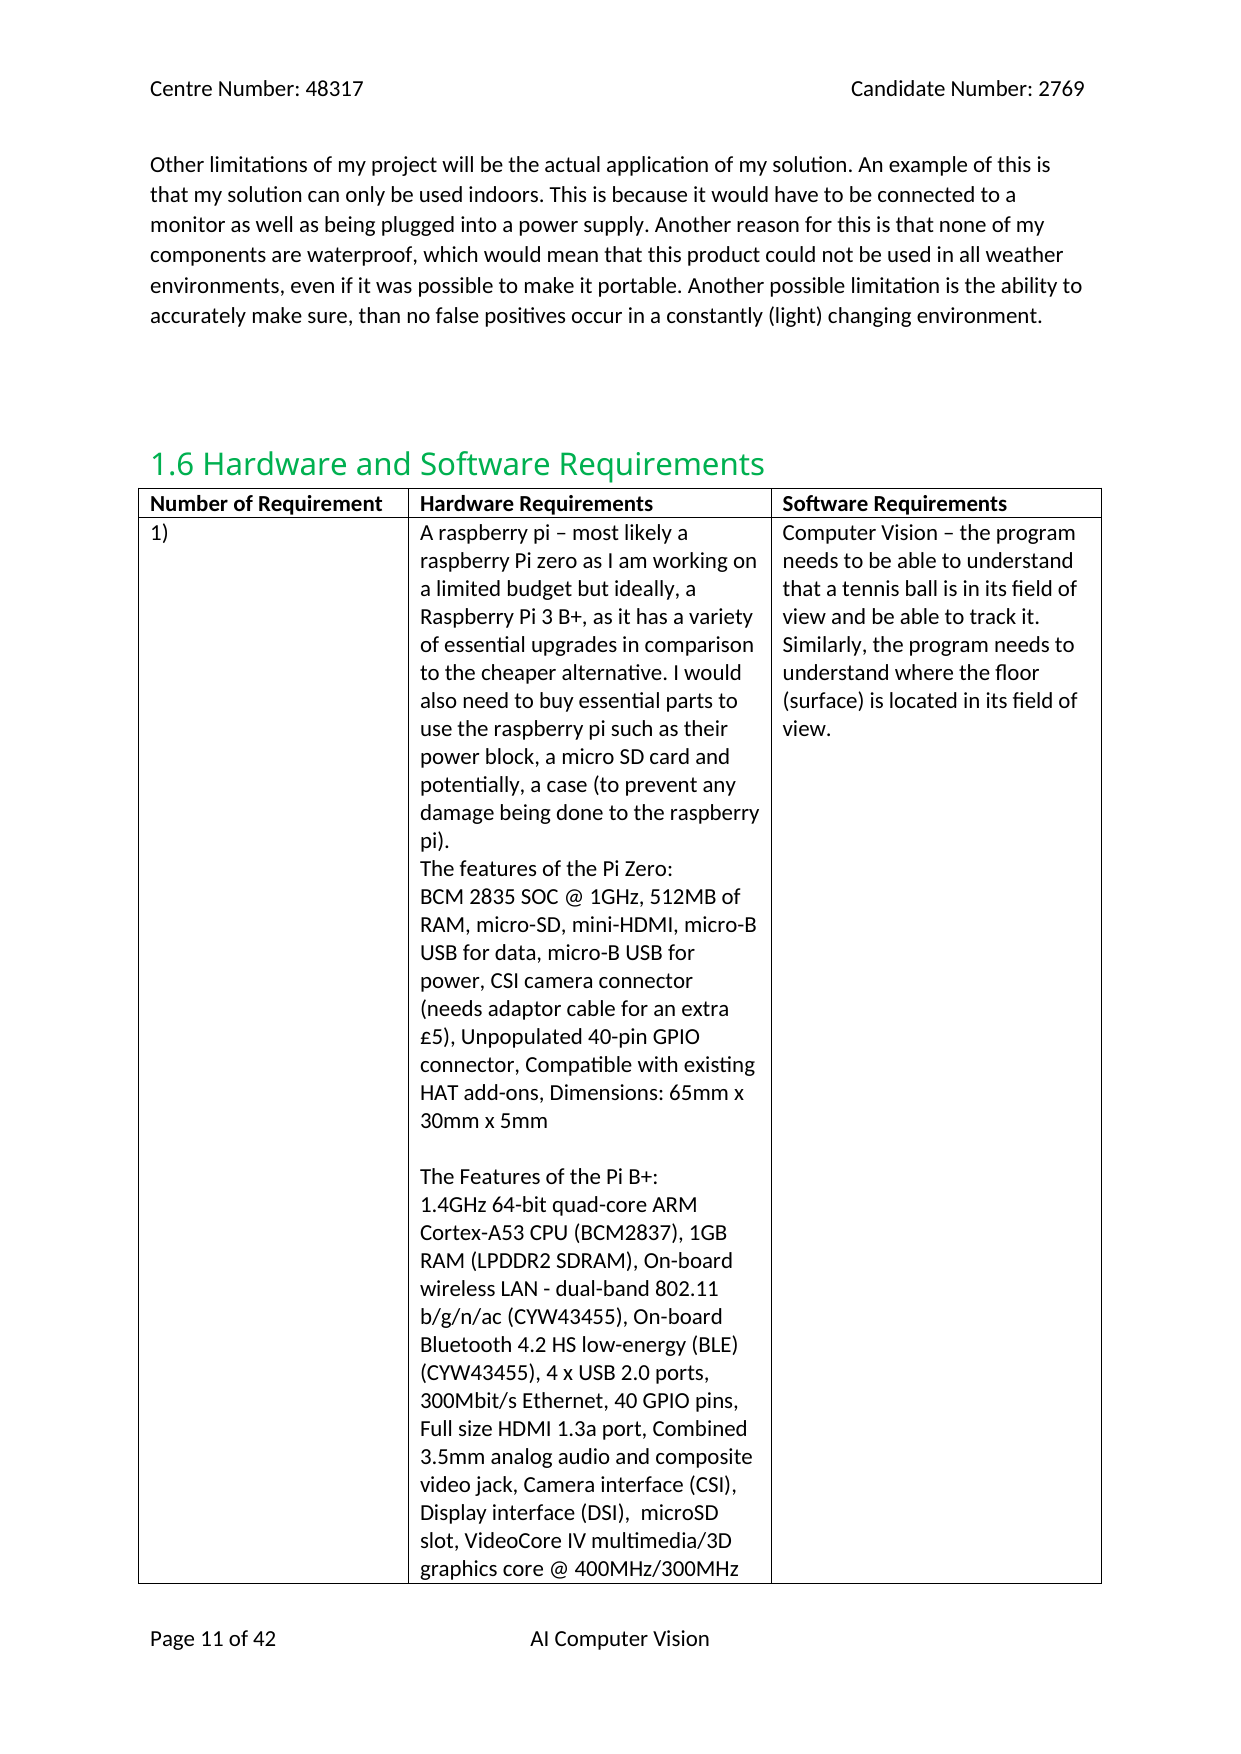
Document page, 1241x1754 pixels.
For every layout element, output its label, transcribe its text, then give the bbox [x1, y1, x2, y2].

text Other limitations of my project will be the actual application of my solution. An example of this is that my solution can only be used indoors. This is because it would have to be connected to a monitor as well as being plugged into a power supply. Another reason for this is that none of my components are waterproof, which would mean that this product could not be used in all weather environments, even if it was possible to make it portable. Another possible limitation is the ability to accurately make sure, than no false positives occur in a constantly (light) changing environment. [150, 150, 1090, 329]
table_header Number of Requirement [139, 489, 408, 517]
table_cell [139, 518, 408, 1582]
table_header Software Requirements [772, 489, 1101, 517]
table_cell Computer Vision – the program needs to be able to understand that a tennis ball is in its field of view and be able to track it. Similarly, the program needs to understand where the floor (surface) is located in its field of view. [772, 518, 1101, 1582]
table_header Hardware Requirements [409, 489, 771, 517]
table_cell A raspberry pi – most likely a raspberry Pi zero as I am working on a limited budget but ideally, a Raspberry Pi 3 B+, as it has a variety of essential upgrades in comparison to the cheaper alternative. I would also need to buy essential parts to use the raspberry pi such as their power block, a micro SD card and potentially, a case (to prevent any damage being done to the raspberry pi). The features of the Pi Zero: BCM 2835 SOC @ 1GHz, 512MB of RAM, micro-SD, mini-HDMI, micro-B USB for data, micro-B USB for power, CSI camera connector (needs adaptor cable for an extra £5), Unpopulated 40-pin GPIO connector, Compatible with existing HAT add-ons, Dimensions: 65mm x 30mm x 5mm The Features of the Pi B+: 1.4GHz 64-bit quad-core ARM Cortex-A53 CPU (BCM2837), 1GB RAM (LPDDR2 SDRAM), On-board wireless LAN - dual-band 802.11 b/g/n/ac (CYW43455), On-board Bluetooth 4.2 HS low-energy (BLE) (CYW43455), 4 x USB 2.0 ports, 300Mbit/s Ethernet, 40 GPIO pins, Full size HDMI 1.3a port, Combined 3.5mm analog audio and composite video jack, Camera interface (CSI), Display interface (DSI), microSD slot, VideoCore IV multimedia/3D graphics core @ 400MHz/300MHz [409, 518, 771, 1582]
subtitle 1.6 Hardware and Software Requirements [150, 442, 1090, 484]
